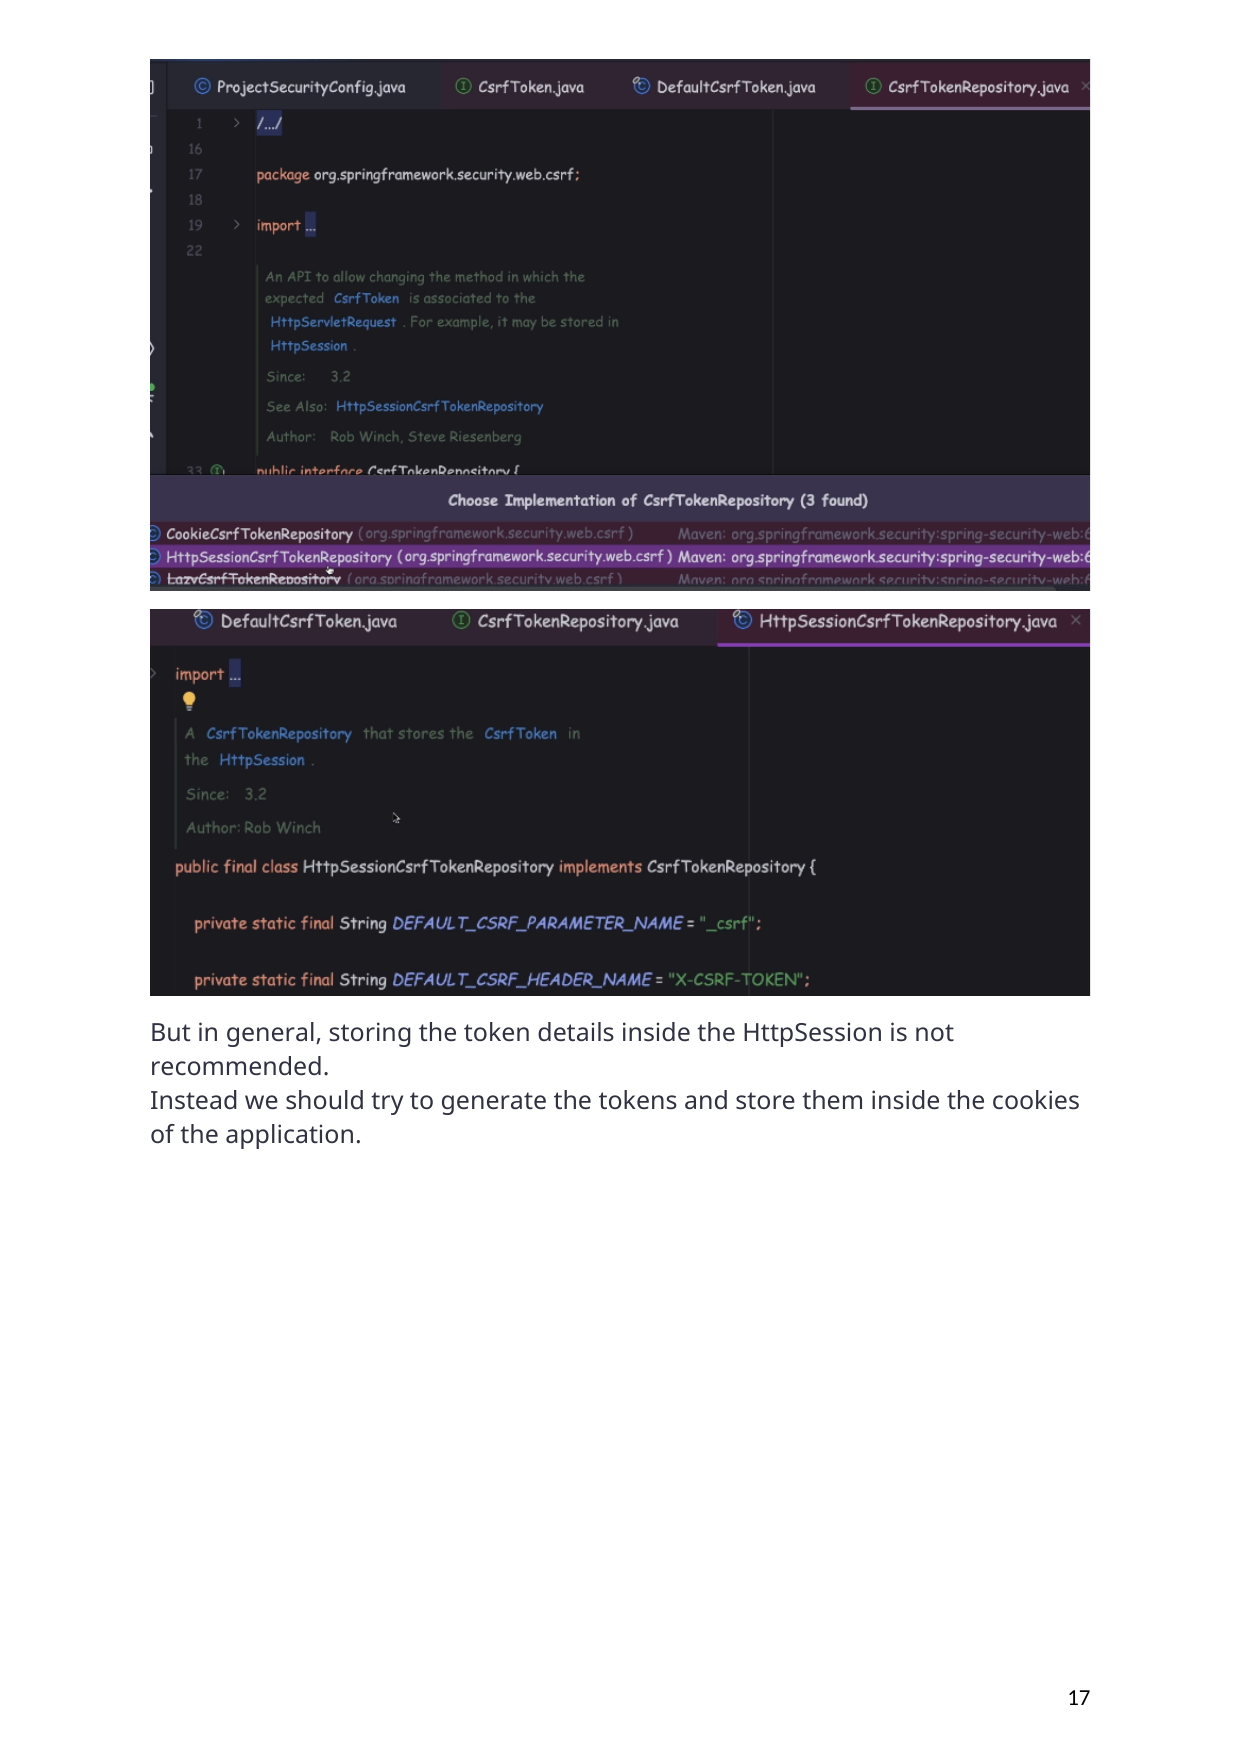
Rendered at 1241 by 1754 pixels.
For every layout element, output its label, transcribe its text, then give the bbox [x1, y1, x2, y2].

picture [150, 609, 1091, 996]
text Instead we should try to generate the tokens and store them inside the cookies of the application. [150, 1082, 1090, 1150]
text But in general, storing the token details inside the HttpSession is not recommended. [150, 1014, 1090, 1082]
picture [150, 59, 1091, 591]
